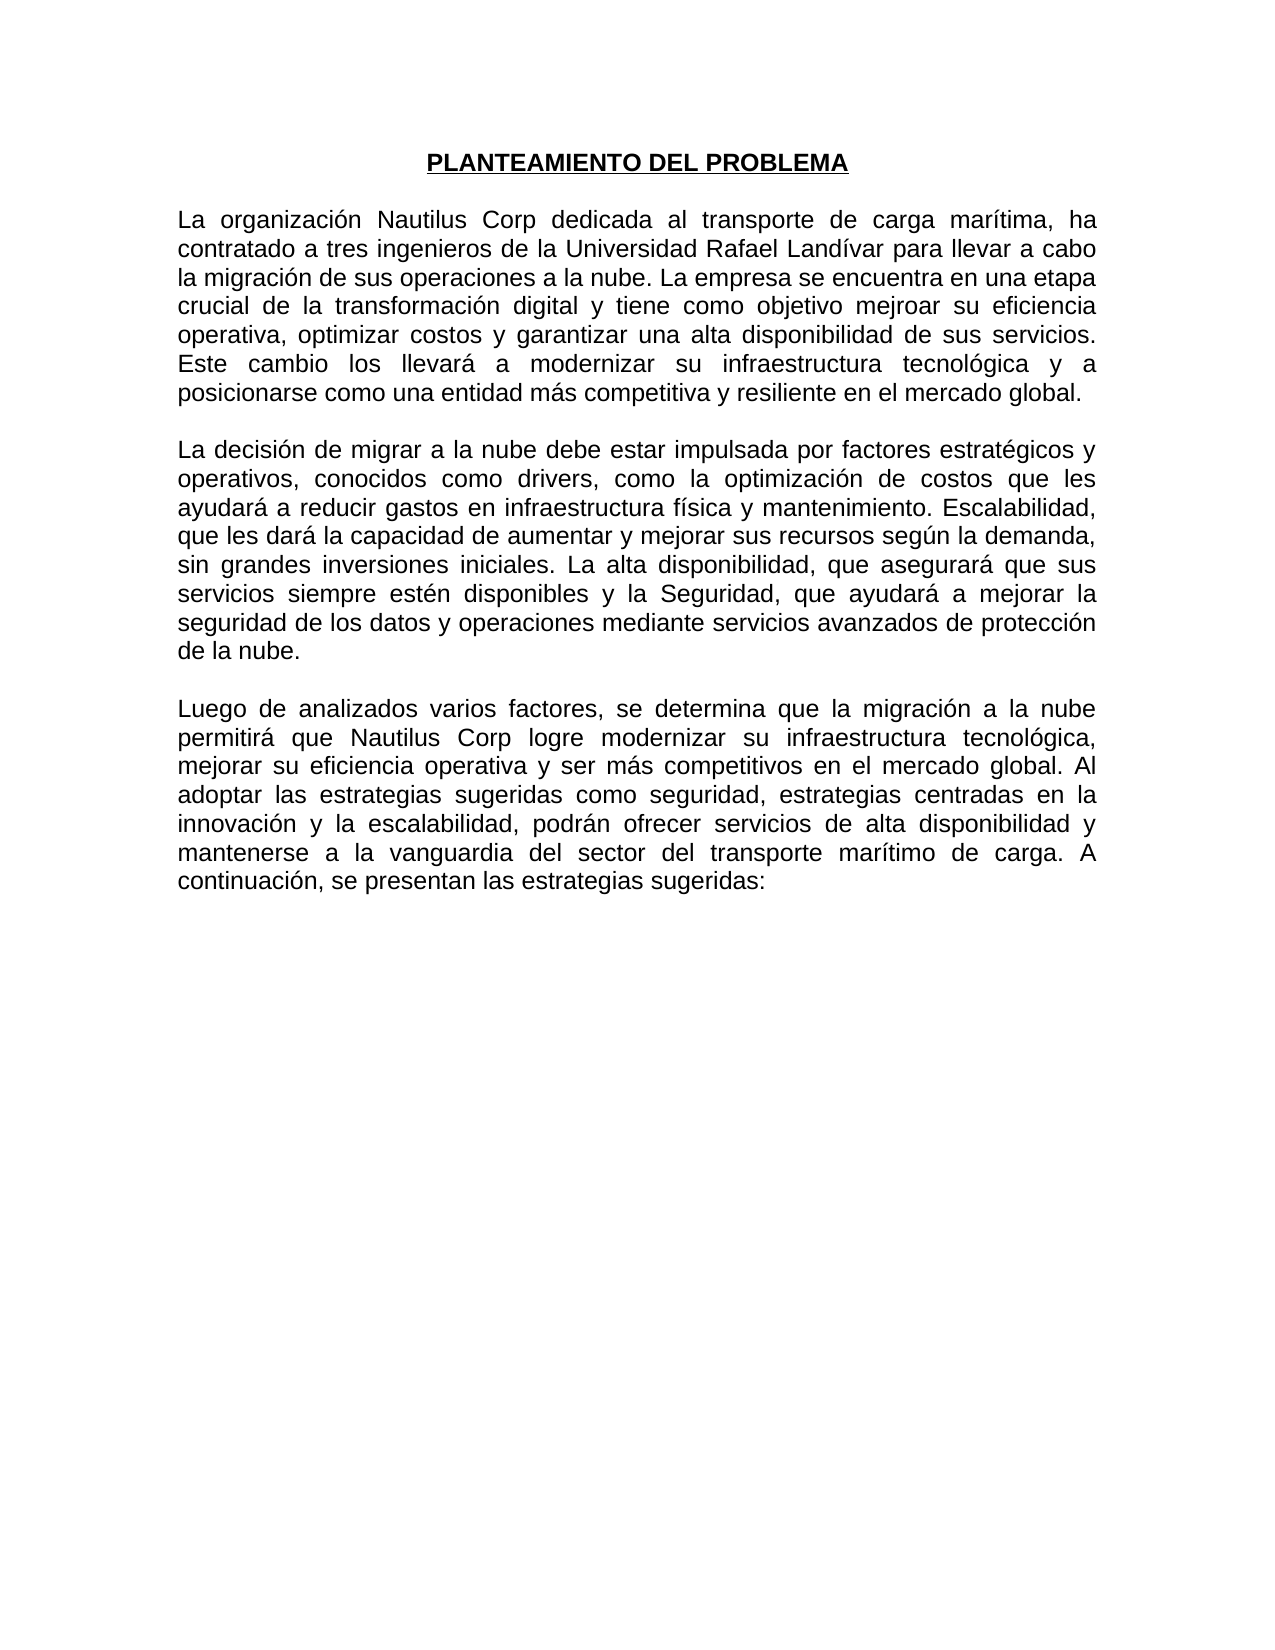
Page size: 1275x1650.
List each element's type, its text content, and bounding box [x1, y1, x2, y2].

text La decisión de migrar a la nube debe estar impulsada por factores estratégicos y operativos, conocidos como drivers, como la optimización de costos que les ayudará a reducir gastos en infraestructura física y mantenimiento. Escalabilidad, que les dará la capacidad de aumentar y mejorar sus recursos según la demanda, sin grandes inversiones iniciales. La alta disponibilidad, que asegurará que sus servicios siempre estén disponibles y la Seguridad, que ayudará a mejorar la seguridad de los datos y operaciones mediante servicios avanzados de protección de la nube. [177, 435, 1098, 665]
text PLANTEAMIENTO DEL PROBLEMA [177, 148, 1098, 176]
text La organización Nautilus Corp dedicada al transporte de carga marítima, ha contratado a tres ingenieros de la Universidad Rafael Landívar para llevar a cabo la migración de sus operaciones a la nube. La empresa se encuentra en una etapa crucial de la transformación digital y tiene como objetivo mejroar su eficiencia operativa, optimizar costos y garantizar una alta disponibilidad de sus servicios. Este cambio los llevará a modernizar su infraestructura tecnológica y a posicionarse como una entidad más competitiva y resiliente en el mercado global. [177, 205, 1098, 406]
text Luego de analizados varios factores, se determina que la migración a la nube permitirá que Nautilus Corp logre modernizar su infraestructura tecnológica, mejorar su eficiencia operativa y ser más competitivos en el mercado global. Al adoptar las estrategias sugeridas como seguridad, estrategias centradas en la innovación y la escalabilidad, podrán ofrecer servicios de alta disponibilidad y mantenerse a la vanguardia del sector del transporte marítimo de carga. A continuación, se presentan las estrategias sugeridas: [177, 694, 1098, 895]
